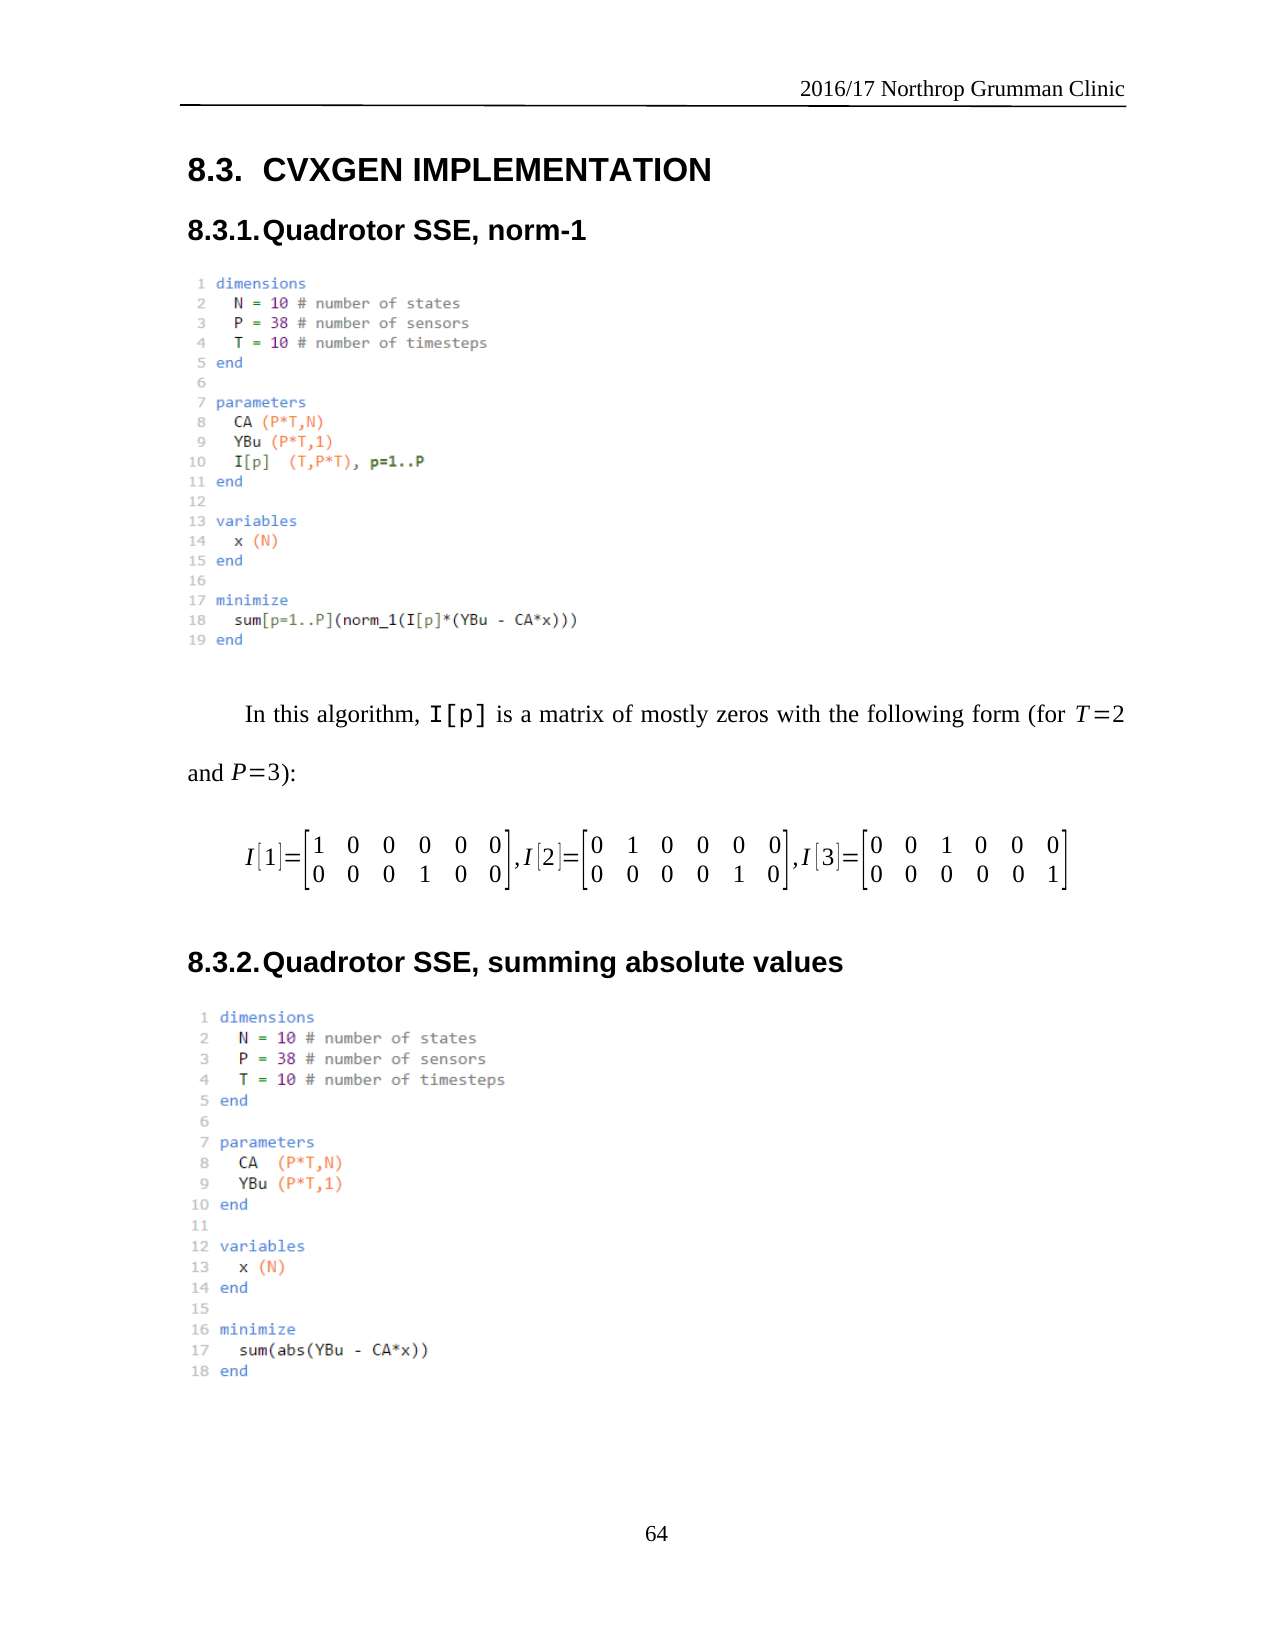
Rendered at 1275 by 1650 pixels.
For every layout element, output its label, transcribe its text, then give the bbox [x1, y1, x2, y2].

subtitle Quadrotor SSE, norm-1 [187, 213, 1125, 247]
text In this algorithm, I[p] is a matrix of mostly zeros with the following form (for and ): [187, 699, 1125, 787]
subtitle CVXgen Implementation [187, 150, 1125, 188]
picture [187, 272, 587, 658]
subtitle Quadrotor SSE, summing absolute values [187, 945, 1125, 979]
picture [187, 1003, 521, 1382]
